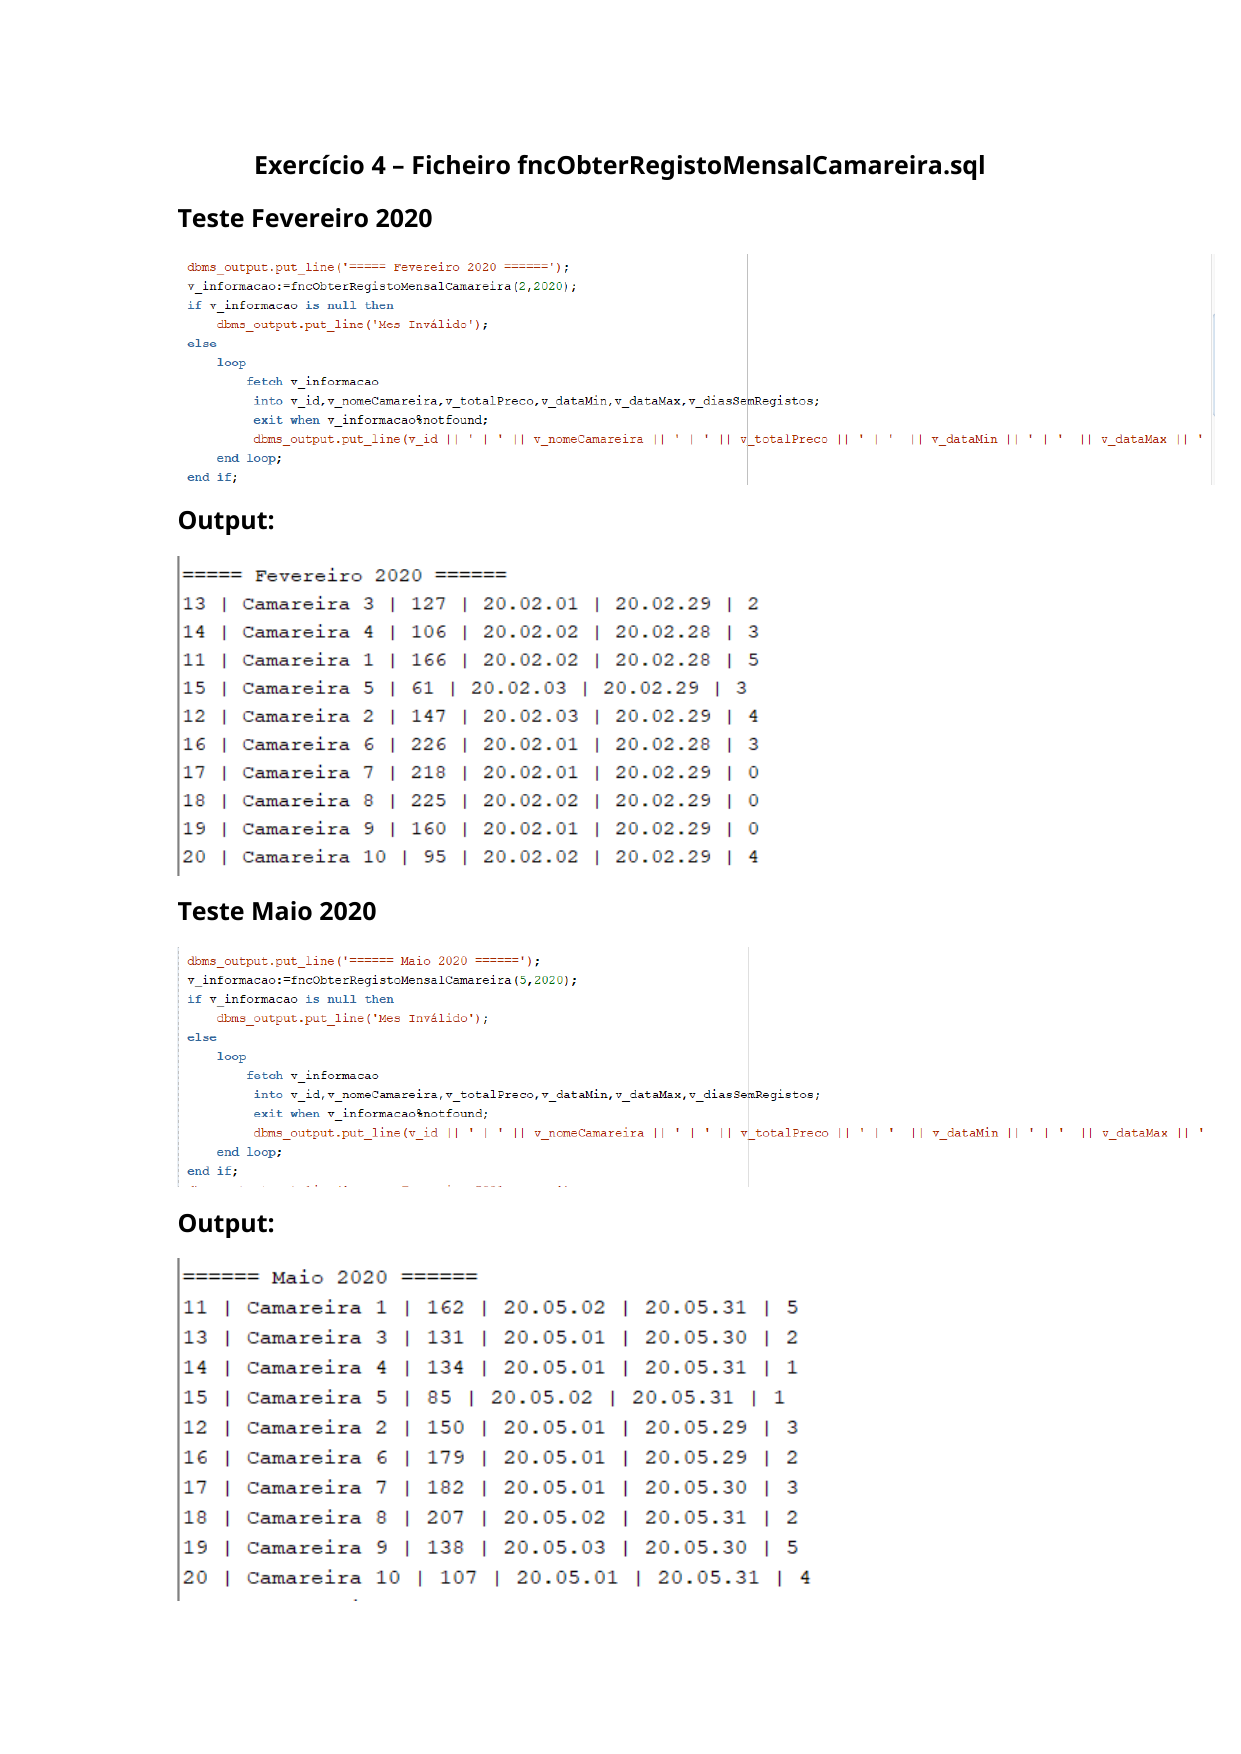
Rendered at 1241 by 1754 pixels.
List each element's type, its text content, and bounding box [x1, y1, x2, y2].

text Output: [177, 503, 1063, 537]
picture [177, 556, 788, 876]
text Exercício 4 – Ficheiro fncObterRegistoMensalCamareira.sql [177, 148, 1063, 182]
text Teste Fevereiro 2020 [177, 201, 1063, 235]
picture [177, 254, 1215, 485]
picture [177, 947, 1212, 1187]
text Teste Maio 2020 [177, 894, 1063, 928]
text Output: [177, 1205, 1063, 1239]
picture [177, 1258, 829, 1601]
